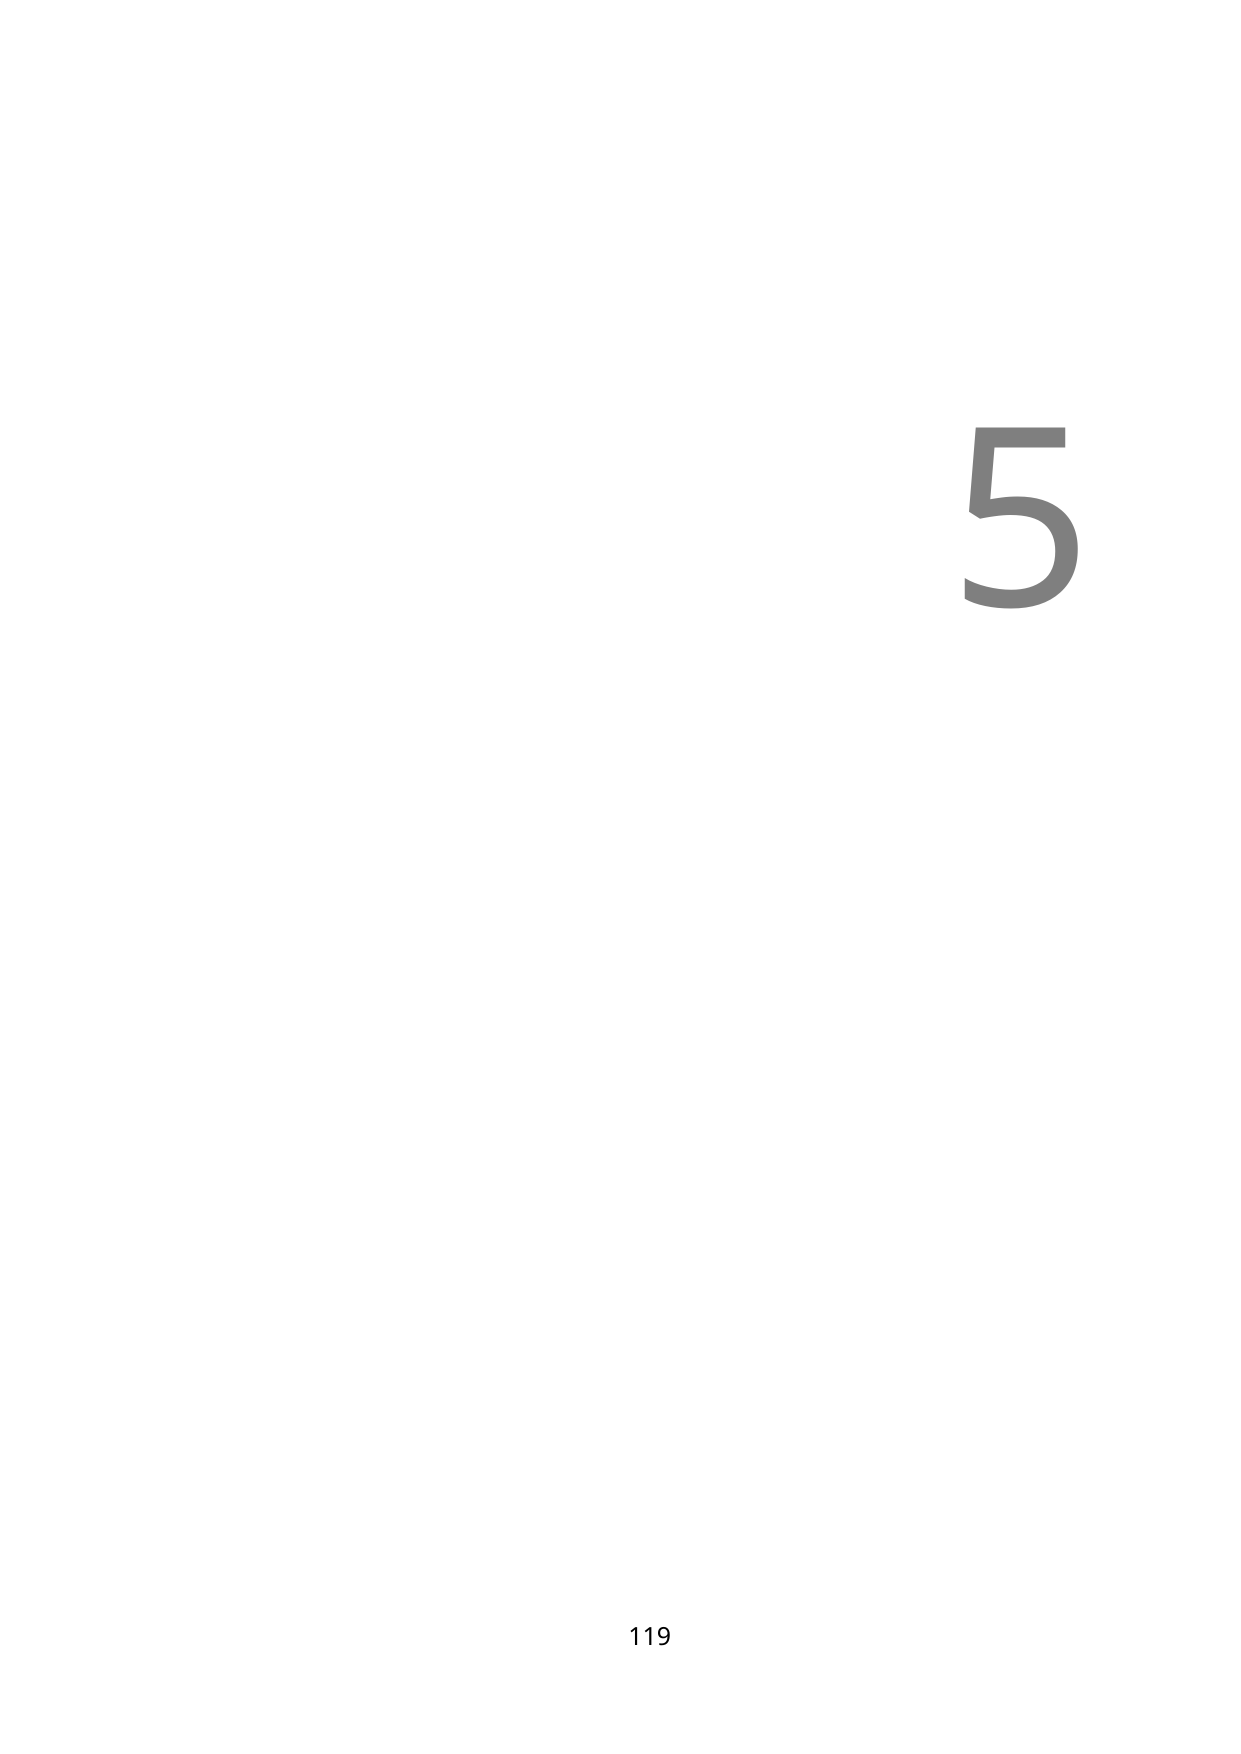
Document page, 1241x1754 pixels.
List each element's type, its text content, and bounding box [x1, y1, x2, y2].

text 5 [207, 339, 1092, 679]
